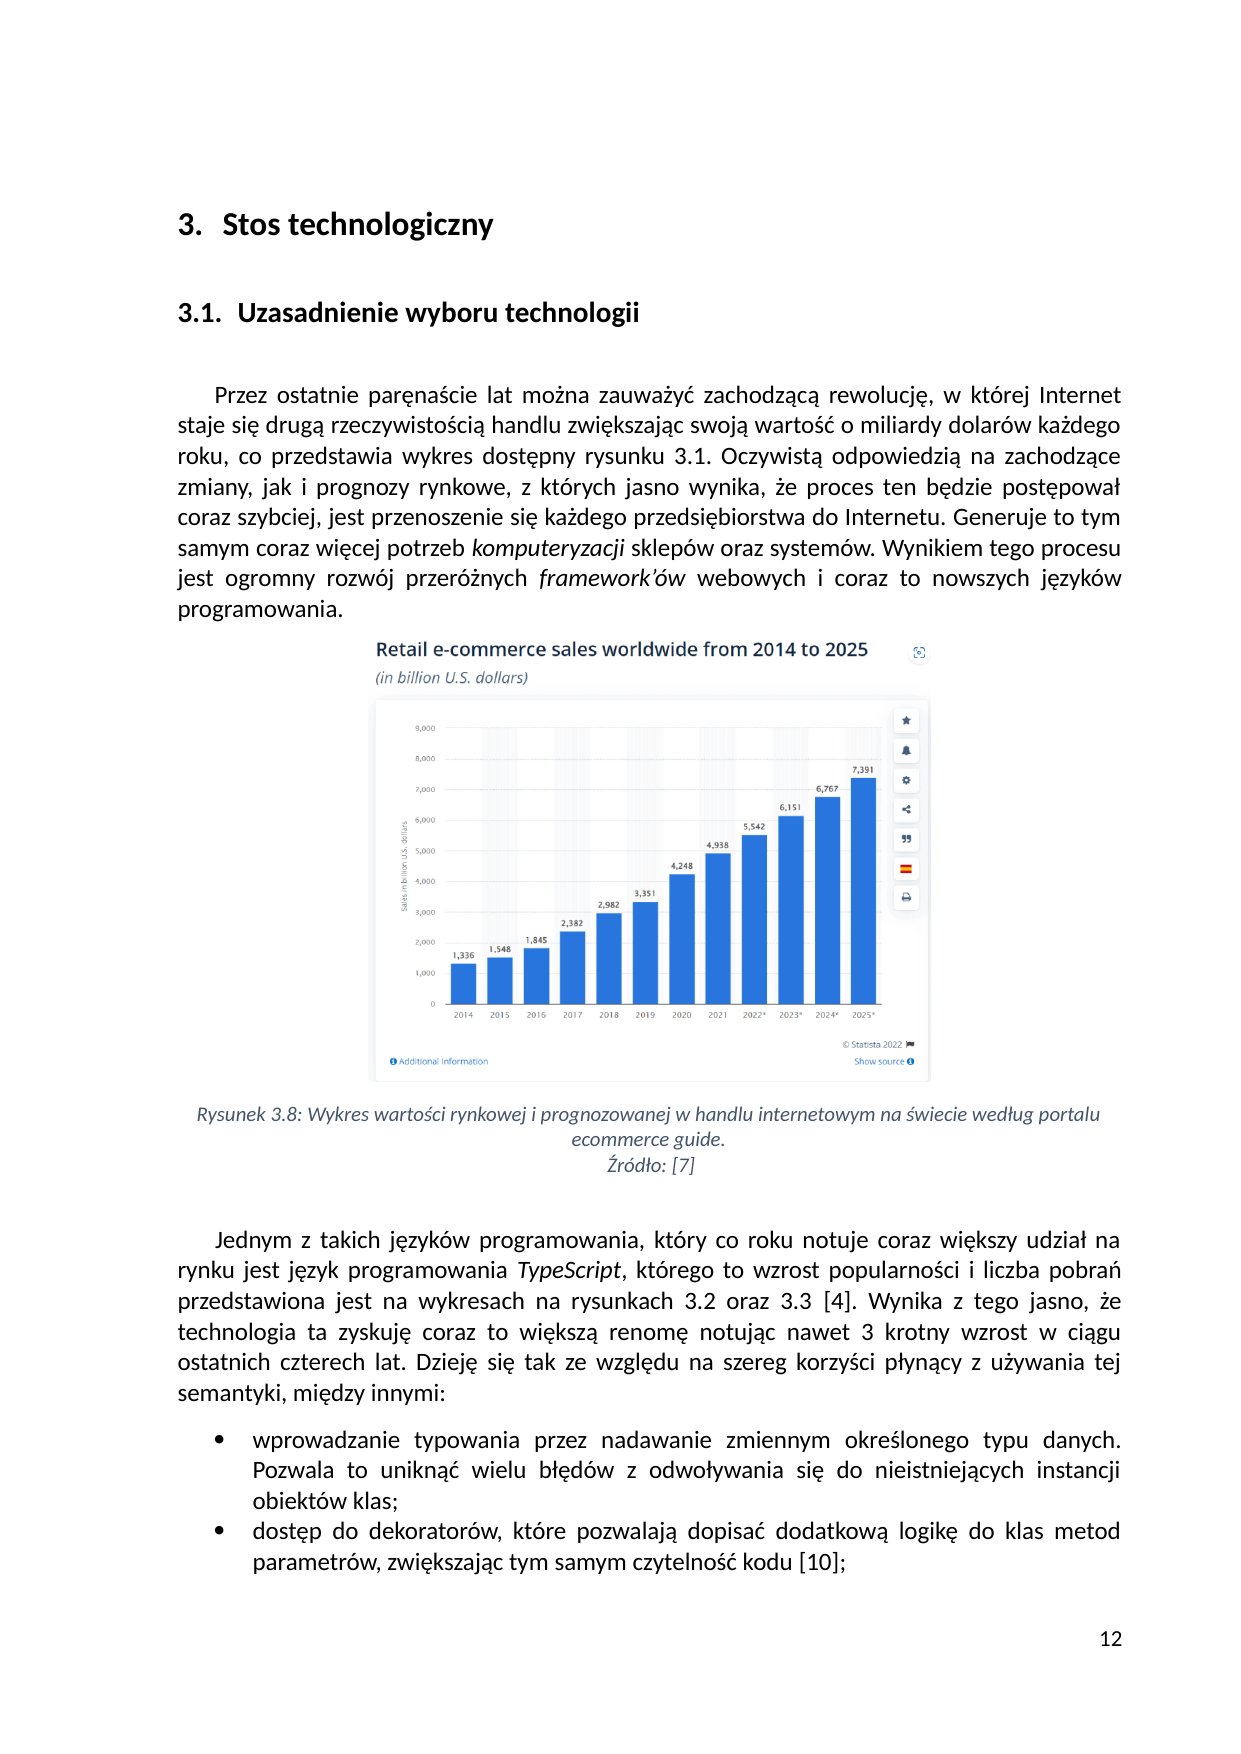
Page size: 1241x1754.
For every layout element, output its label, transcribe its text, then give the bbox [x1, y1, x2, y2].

subtitle Stos technologiczny [177, 203, 1122, 244]
list dostęp do dekoratorów, które pozwalają dopisać dodatkową logikę do klas metod parametrów, zwiększając tym samym czytelność kodu [10]; [215, 1515, 1122, 1576]
text Jednym z takich języków programowania, który co roku notuje coraz większy udział na rynku jest język programowania TypeScript, którego to wzrost popularności i liczba pobrań przedstawiona jest na wykresach na rysunkach 3.2 oraz 3.3 [4]. Wynika z tego jasno, że technologia ta zyskuję coraz to większą renomę notując nawet 3 krotny wzrost w ciągu ostatnich czterech lat. Dzieję się tak ze względu na szereg korzyści płynący z używania tej semantyki, między innymi: [177, 1224, 1122, 1407]
list wprowadzanie typowania przez nadawanie zmiennym określonego typu danych. Pozwala to uniknąć wielu błędów z odwoływania się do nieistniejących instancji obiektów klas; [215, 1424, 1122, 1515]
picture [368, 640, 932, 1082]
subtitle Uzasadnienie wyboru technologii [177, 294, 1122, 329]
text Źródło: [7] [177, 1152, 1122, 1177]
text Przez ostatnie paręnaście lat można zauważyć zachodzącą rewolucję, w której Internet staje się drugą rzeczywistością handlu zwiększając swoją wartość o miliardy dolarów każdego roku, co przedstawia wykres dostępny rysunku 3.1. Oczywistą odpowiedzią na zachodzące zmiany, jak i prognozy rynkowe, z których jasno wynika, że proces ten będzie postępował coraz szybciej, jest przenoszenie się każdego przedsiębiorstwa do Internetu. Generuje to tym samym coraz więcej potrzeb komputeryzacji sklepów oraz systemów. Wynikiem tego procesu jest ogromny rozwój przeróżnych framework’ów webowych i coraz to nowszych języków programowania. [177, 379, 1122, 623]
